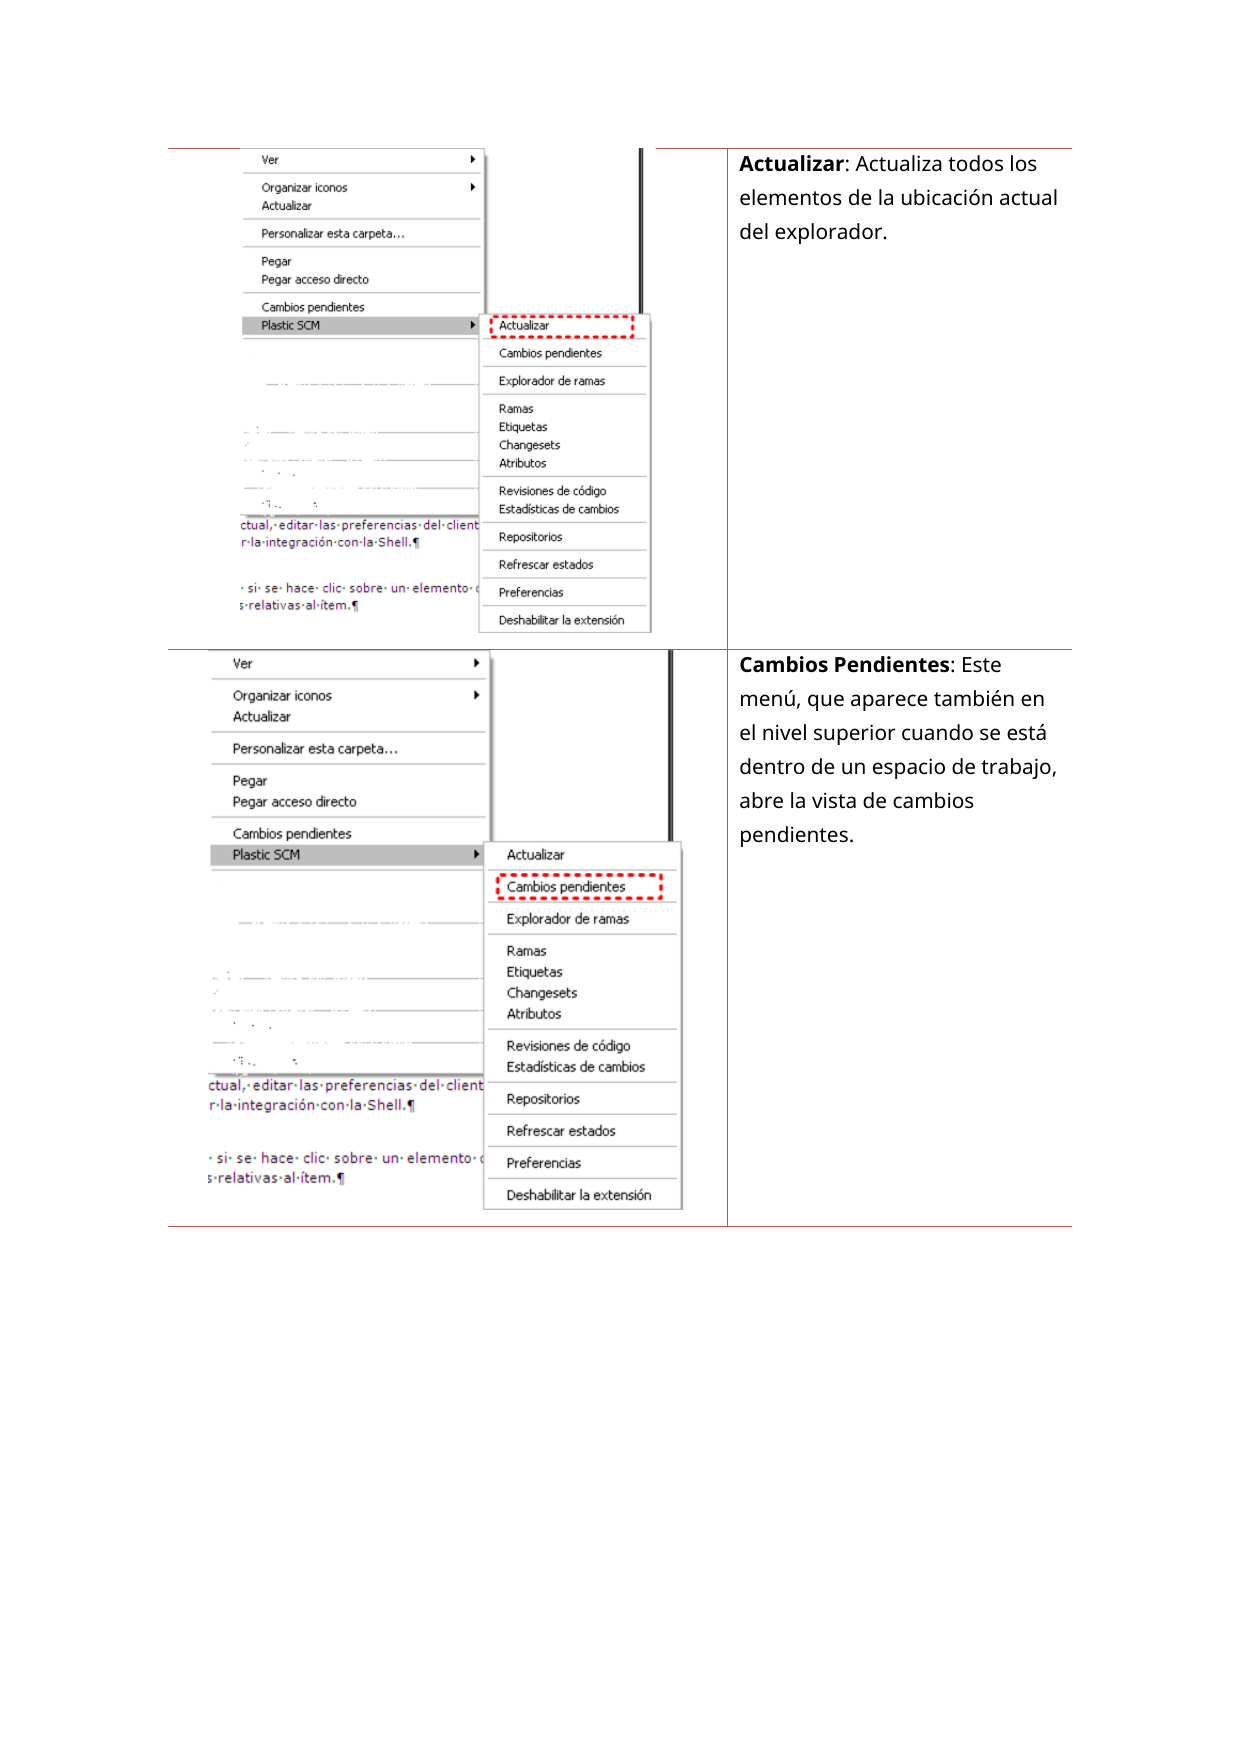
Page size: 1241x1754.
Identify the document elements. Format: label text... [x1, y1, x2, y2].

table_cell Cambios Pendientes: Este menú, que aparece también en el nivel superior cuando se está dentro de un espacio de trabajo, abre la vista de cambios pendientes. [728, 650, 1072, 1226]
picture [208, 650, 688, 1210]
table_header Actualizar: Actualiza todos los elementos de la ubicación actual del explorador. [728, 149, 1072, 649]
table_cell [168, 650, 727, 1226]
picture [240, 148, 656, 633]
table_header [168, 149, 727, 649]
